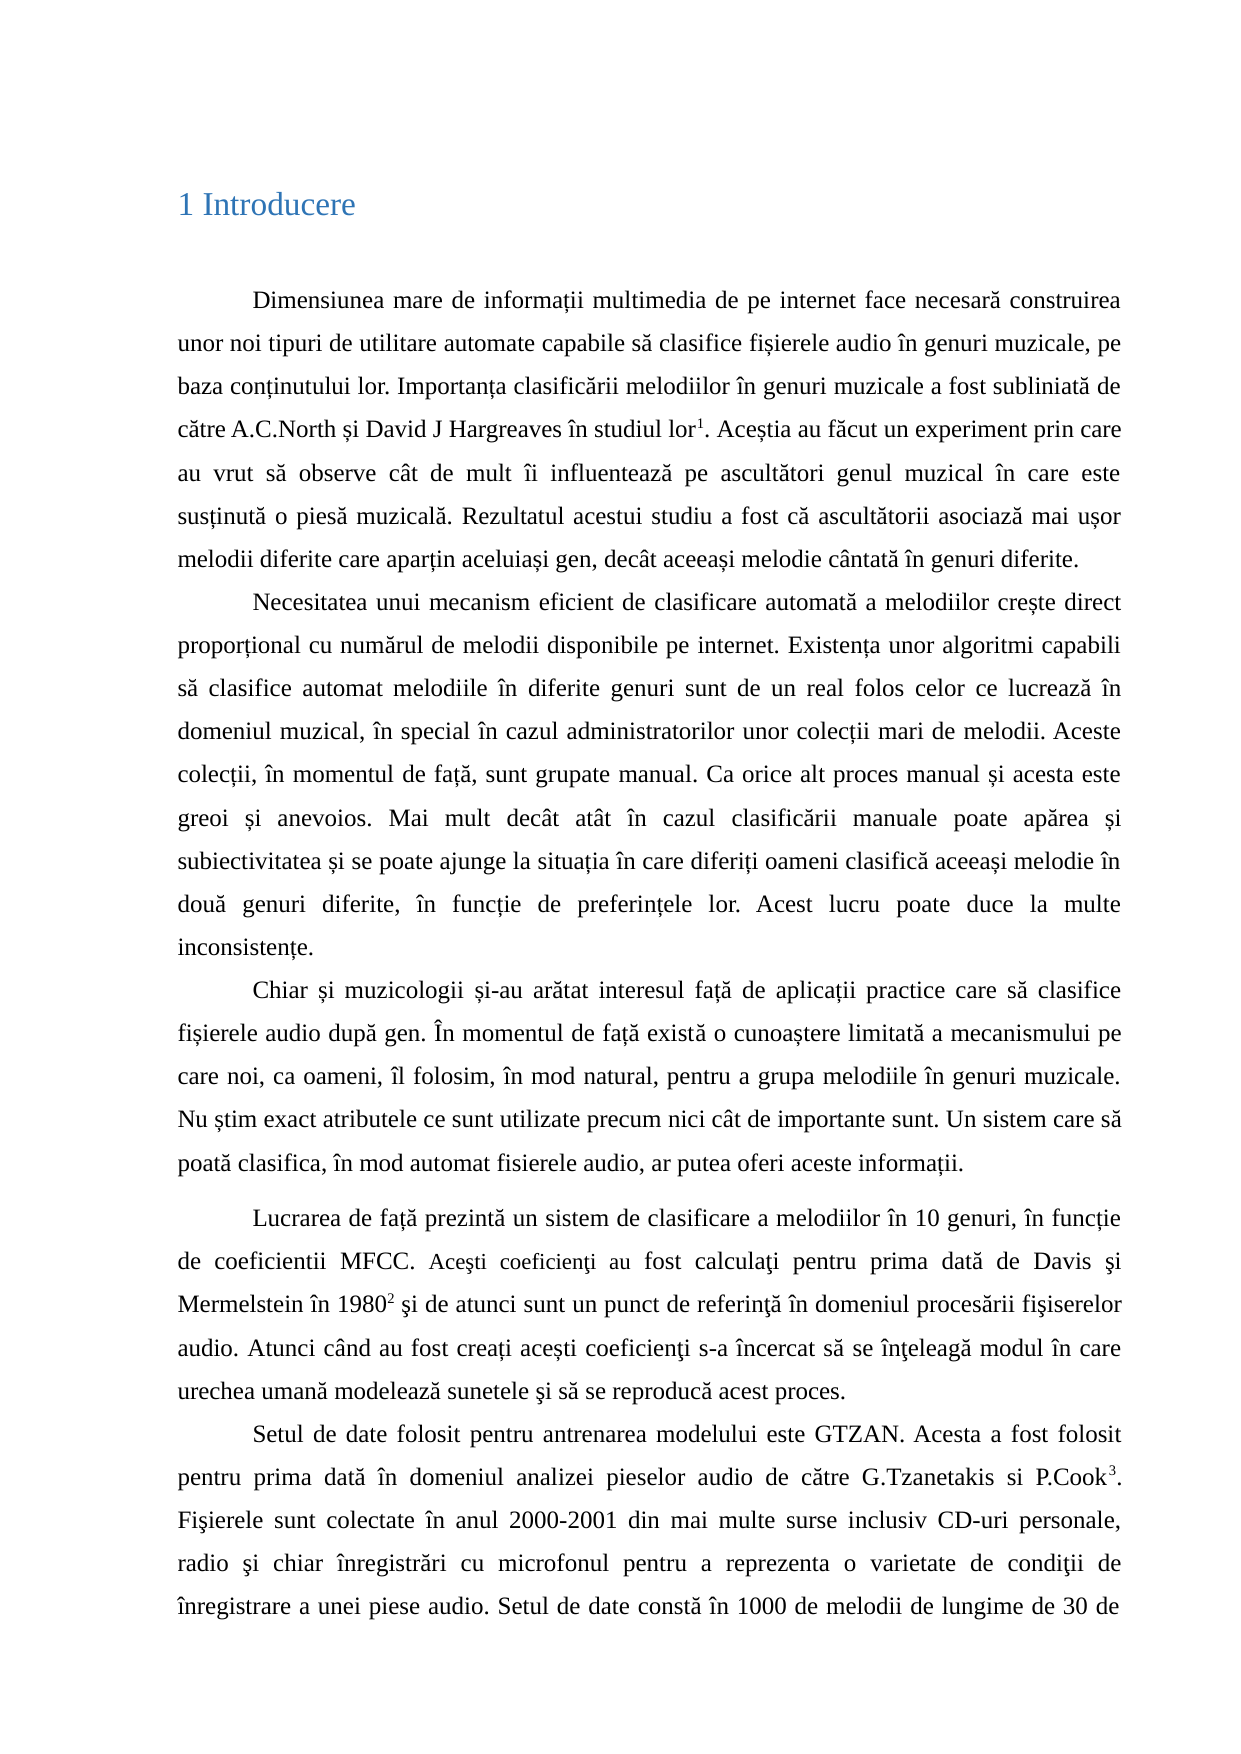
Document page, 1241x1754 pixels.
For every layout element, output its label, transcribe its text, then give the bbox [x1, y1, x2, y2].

text Chiar și muzicologii și-au arătat interesul față de aplicații practice care să clasifice fișierele audio după gen. În momentul de față există o cunoaștere limitată a mecanismului pe care noi, ca oameni, îl folosim, în mod natural, pentru a grupa melodiile în genuri muzicale. Nu știm exact atributele ce sunt utilizate precum nici cât de importante sunt. Un sistem care să poată clasifica, în mod automat fisierele audio, ar putea oferi aceste informații. [177, 975, 1122, 1176]
text Necesitatea unui mecanism eficient de clasificare automată a melodiilor crește direct proporțional cu numărul de melodii disponibile pe internet. Existența unor algoritmi capabili să clasifice automat melodiile în diferite genuri sunt de un real folos celor ce lucrează în domeniul muzical, în special în cazul administratorilor unor colecții mari de melodii. Aceste colecții, în momentul de față, sunt grupate manual. Ca orice alt proces manual și acesta este greoi și anevoios. Mai mult decât atât în cazul clasificării manuale poate apărea și subiectivitatea și se poate ajunge la situația în care diferiți oameni clasifică aceeași melodie în două genuri diferite, în funcție de preferințele lor. Acest lucru poate duce la multe inconsistențe. [177, 587, 1122, 961]
text Lucrarea de față prezintă un sistem de clasificare a melodiilor în 10 genuri, în funcție de coeficientii MFCC. Aceşti coeficienţi au fost calculaţi pentru prima dată de Davis şi Mermelstein în 1980 şi de atunci sunt un punct de referinţă în domeniul procesării fişiserelor audio. Atunci când au fost creați acești coeficienţi s-a încercat să se înţeleagă modul în care urechea umană modelează sunetele şi să se reproducă acest proces. [177, 1203, 1122, 1404]
text Dimensiunea mare de informații multimedia de pe internet face necesară construirea unor noi tipuri de utilitare automate capabile să clasifice fișierele audio în genuri muzicale, pe baza conținutului lor. Importanța clasificării melodiilor în genuri muzicale a fost subliniată de către A.C.North și David J Hargreaves în studiul lor. Aceștia au făcut un experiment prin care au vrut să observe cât de mult îi influentează pe ascultători genul muzical în care este susținută o piesă muzicală. Rezultatul acestui studiu a fost că ascultătorii asociază mai ușor melodii diferite care aparțin aceluiași gen, decât aceeași melodie cântată în genuri diferite. [177, 285, 1122, 573]
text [177, 1419, 1122, 1620]
subtitle 1 Introducere [177, 184, 1122, 223]
